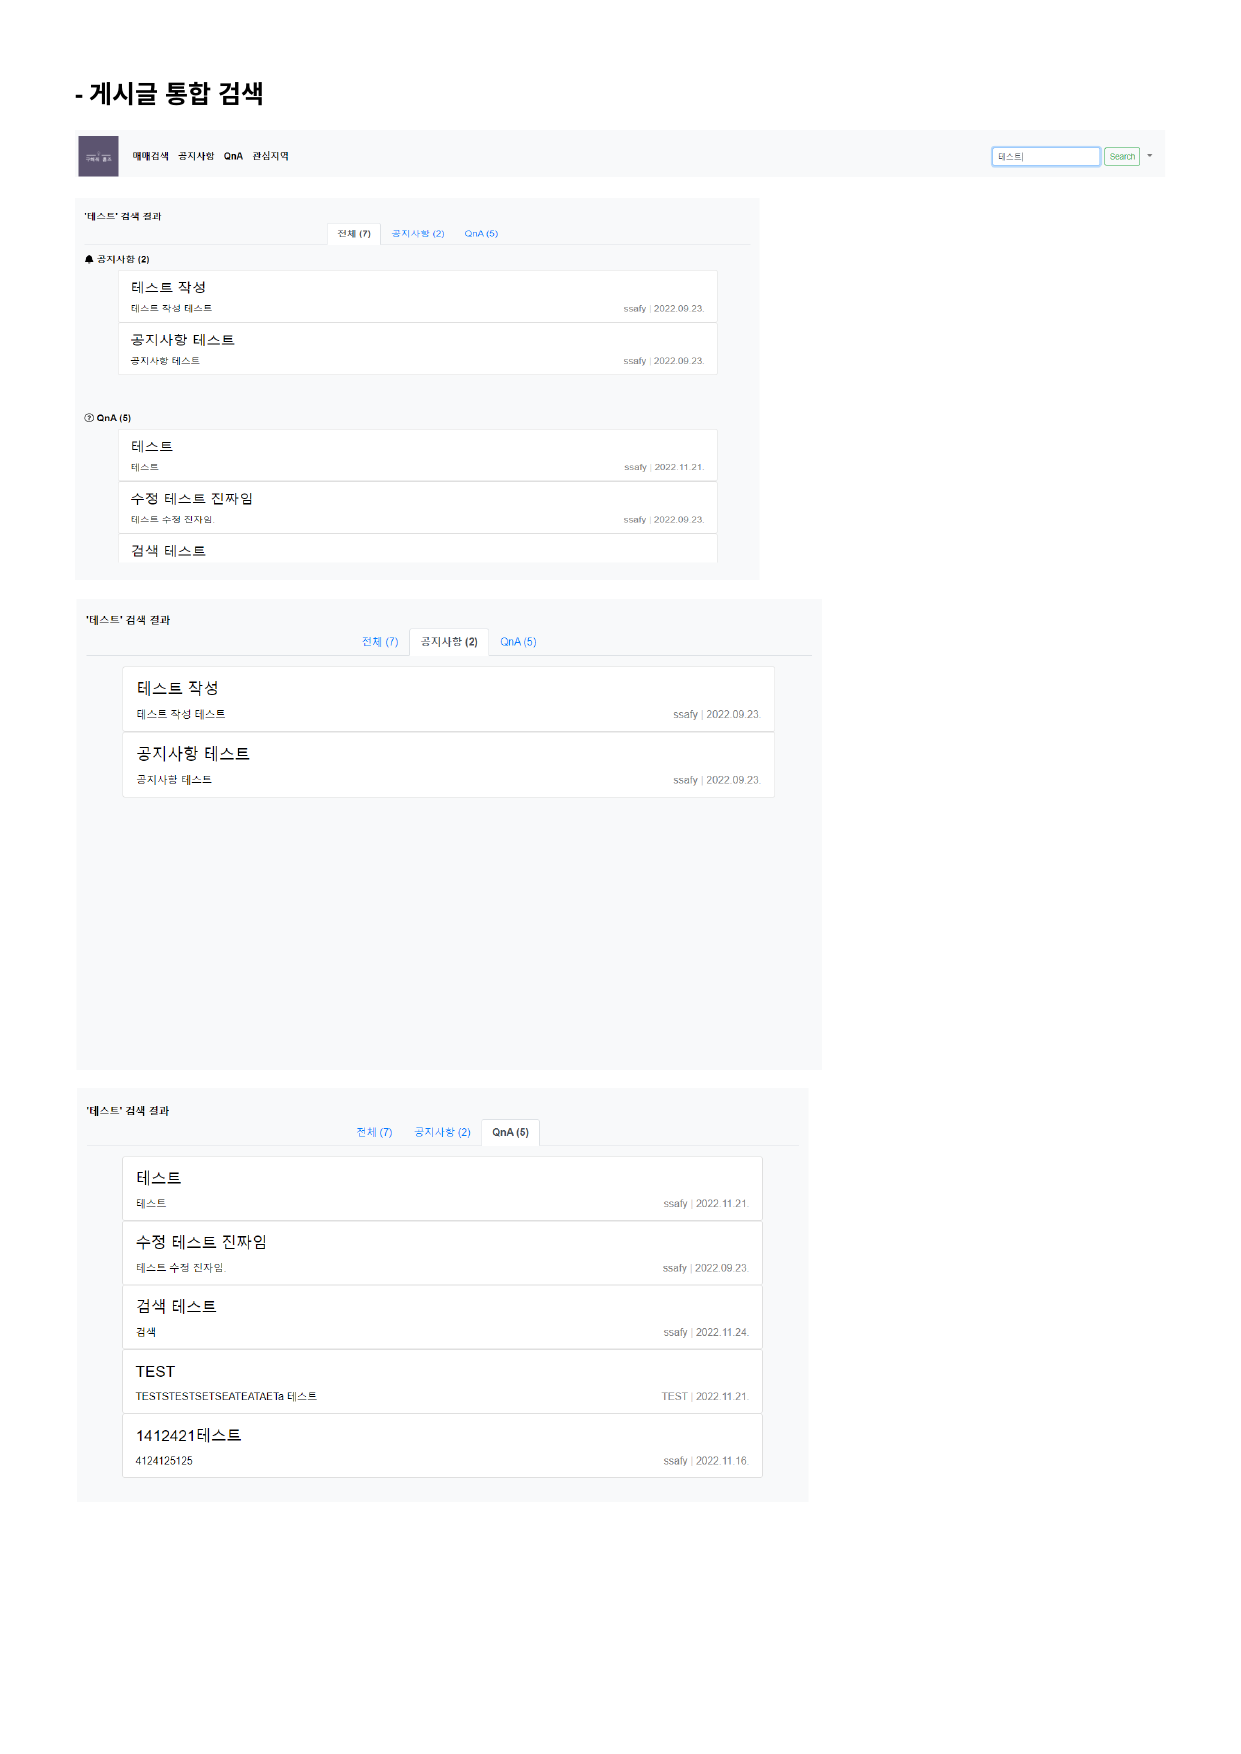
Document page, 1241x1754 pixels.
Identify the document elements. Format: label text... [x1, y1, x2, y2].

picture [75, 1088, 812, 1502]
text - 게시글 통합 검색 [75, 75, 1165, 111]
picture [75, 599, 824, 1070]
picture [75, 130, 1166, 177]
picture [75, 195, 763, 581]
